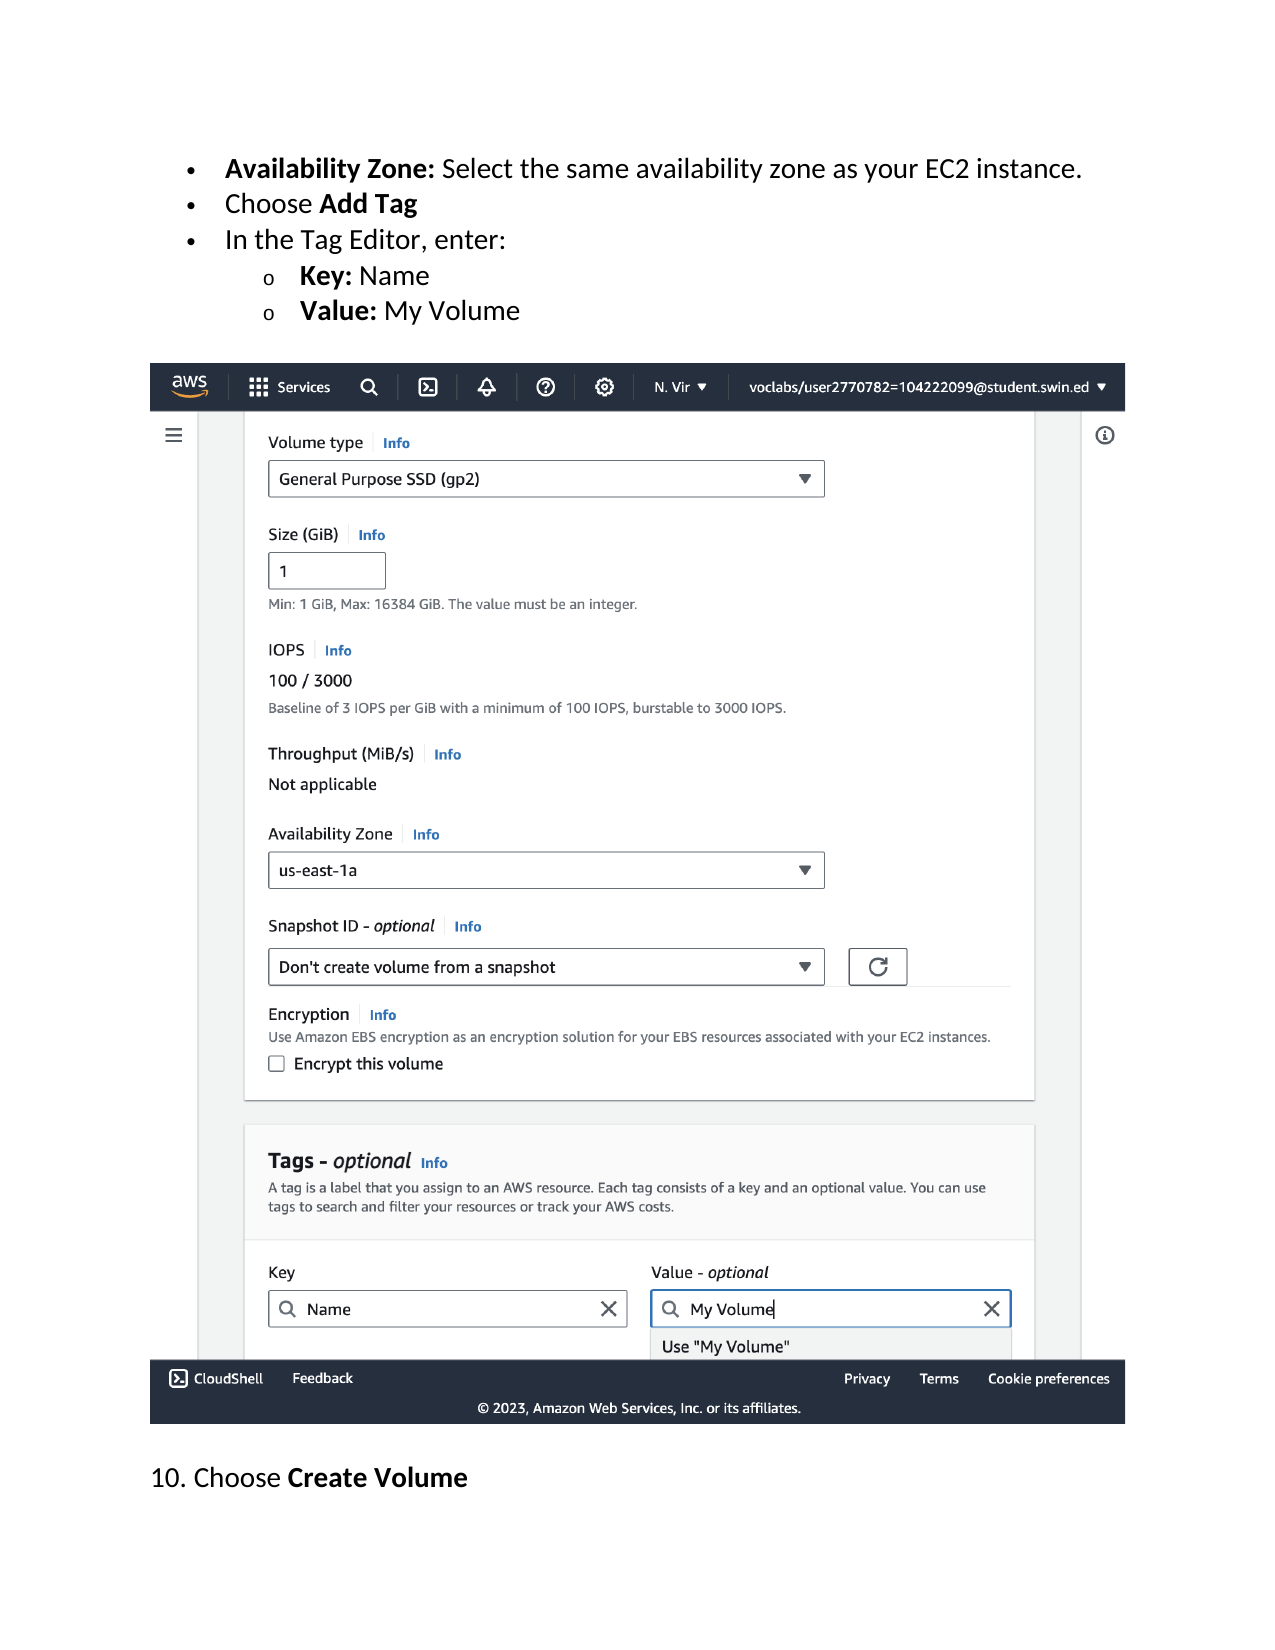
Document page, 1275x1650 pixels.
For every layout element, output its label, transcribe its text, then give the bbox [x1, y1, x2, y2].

picture [150, 363, 1125, 1424]
list Value: My Volume [262, 292, 1125, 328]
list Key: Name [262, 257, 1125, 292]
list In the Tag Editor, enter: [187, 221, 1125, 257]
list Choose Add Tag [187, 186, 1125, 221]
list Availability Zone: Select the same availability zone as your EC2 instance. [187, 150, 1125, 186]
text 10. Choose Create Volume [150, 1459, 1125, 1495]
